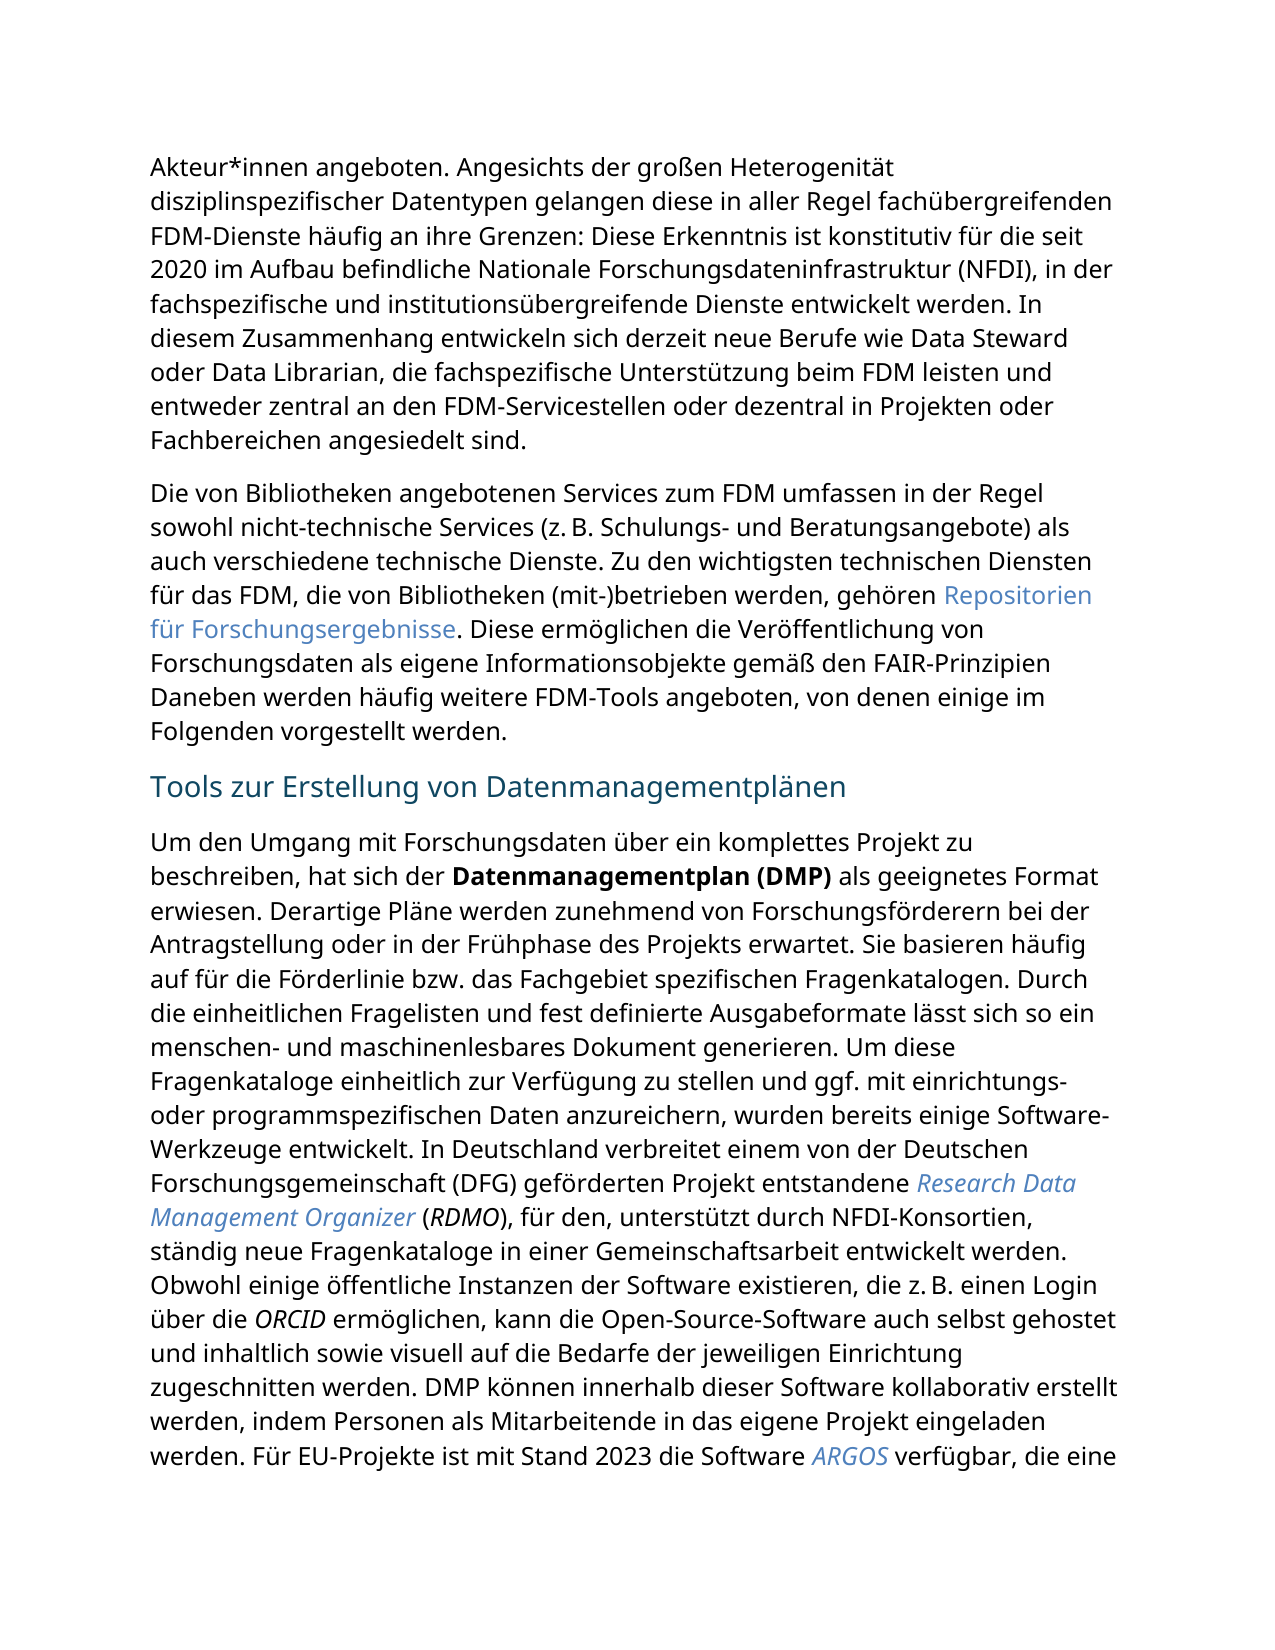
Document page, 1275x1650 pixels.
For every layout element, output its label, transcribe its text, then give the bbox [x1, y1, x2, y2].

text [150, 150, 1125, 457]
subtitle Tools zur Erstellung von Datenmanagementplänen [150, 767, 1125, 806]
text Die von Bibliotheken angebotenen Services zum FDM umfassen in der Regel sowohl nicht-technische Services (z. B. Schulungs- und Beratungsangebote) als auch verschiedene technische Dienste. Zu den wichtigsten technischen Diensten für das FDM, die von Bibliotheken (mit-)betrieben werden, gehören Repositorien für Forschungsergebnisse. Diese ermöglichen die Veröffentlichung von Forschungsdaten als eigene Informationsobjekte gemäß den FAIR-Prinzipien Daneben werden häufig weitere FDM-Tools angeboten, von denen einige im Folgenden vorgestellt werden. [150, 475, 1125, 748]
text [150, 825, 1125, 1472]
